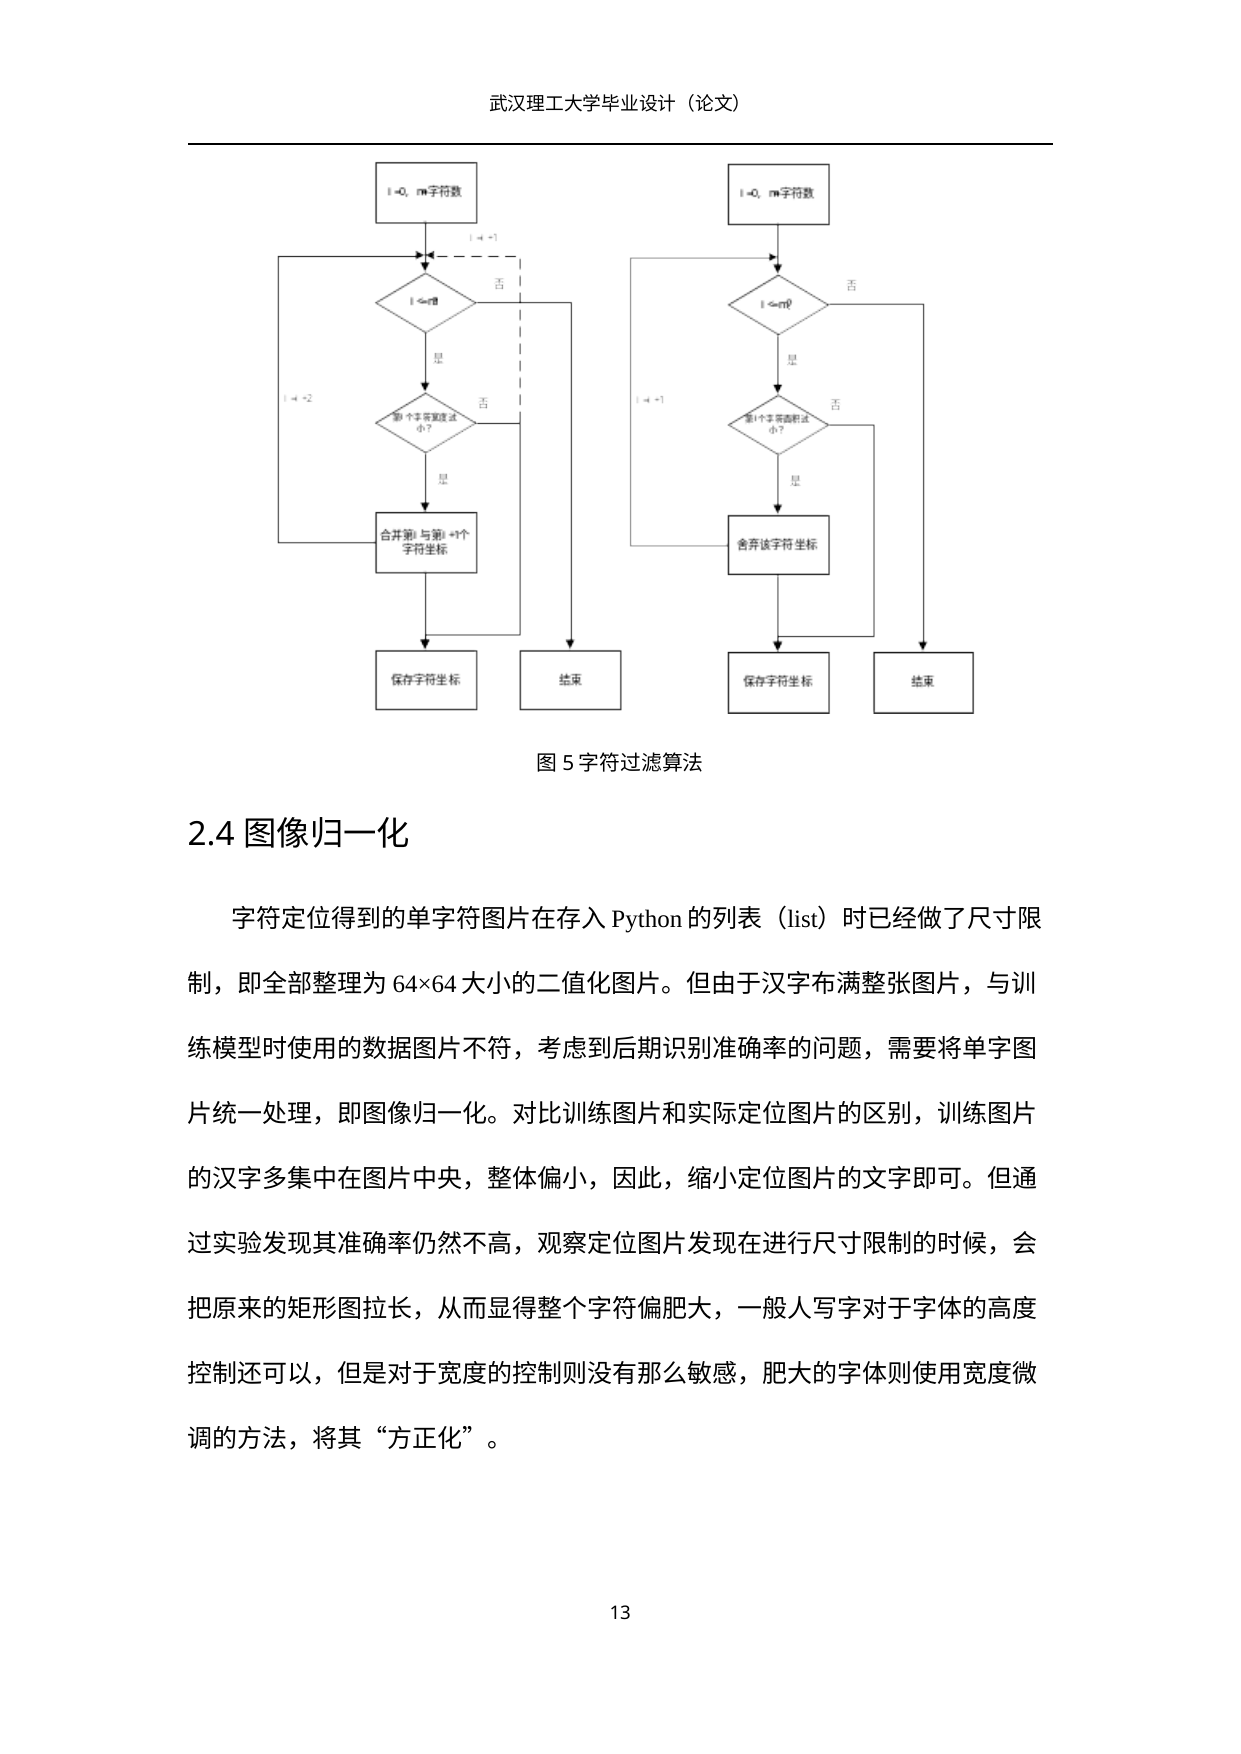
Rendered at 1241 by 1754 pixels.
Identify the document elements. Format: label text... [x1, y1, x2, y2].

text 字符定位得到的单字符图片在存入Python的列表（list）时已经做了尺寸限制，即全部整理为64×64大小的二值化图片。但由于汉字布满整张图片，与训练模型时使用的数据图片不符，考虑到后期识别准确率的问题，需要将单字图片统一处理，即图像归一化。对比训练图片和实际定位图片的区别，训练图片的汉字多集中在图片中央，整体偏小，因此，缩小定位图片的文字即可。但通过实验发现其准确率仍然不高，观察定位图片发现在进行尺寸限制的时候，会把原来的矩形图拉长，从而显得整个字符偏肥大，一般人写字对于字体的高度控制还可以，但是对于宽度的控制则没有那么敏感，肥大的字体则使用宽度微调的方法，将其“方正化”。 [187, 884, 1053, 1469]
text 图 5 字符过滤算法 [187, 745, 1053, 777]
subtitle 2.4 图像归一化 [187, 798, 1053, 863]
